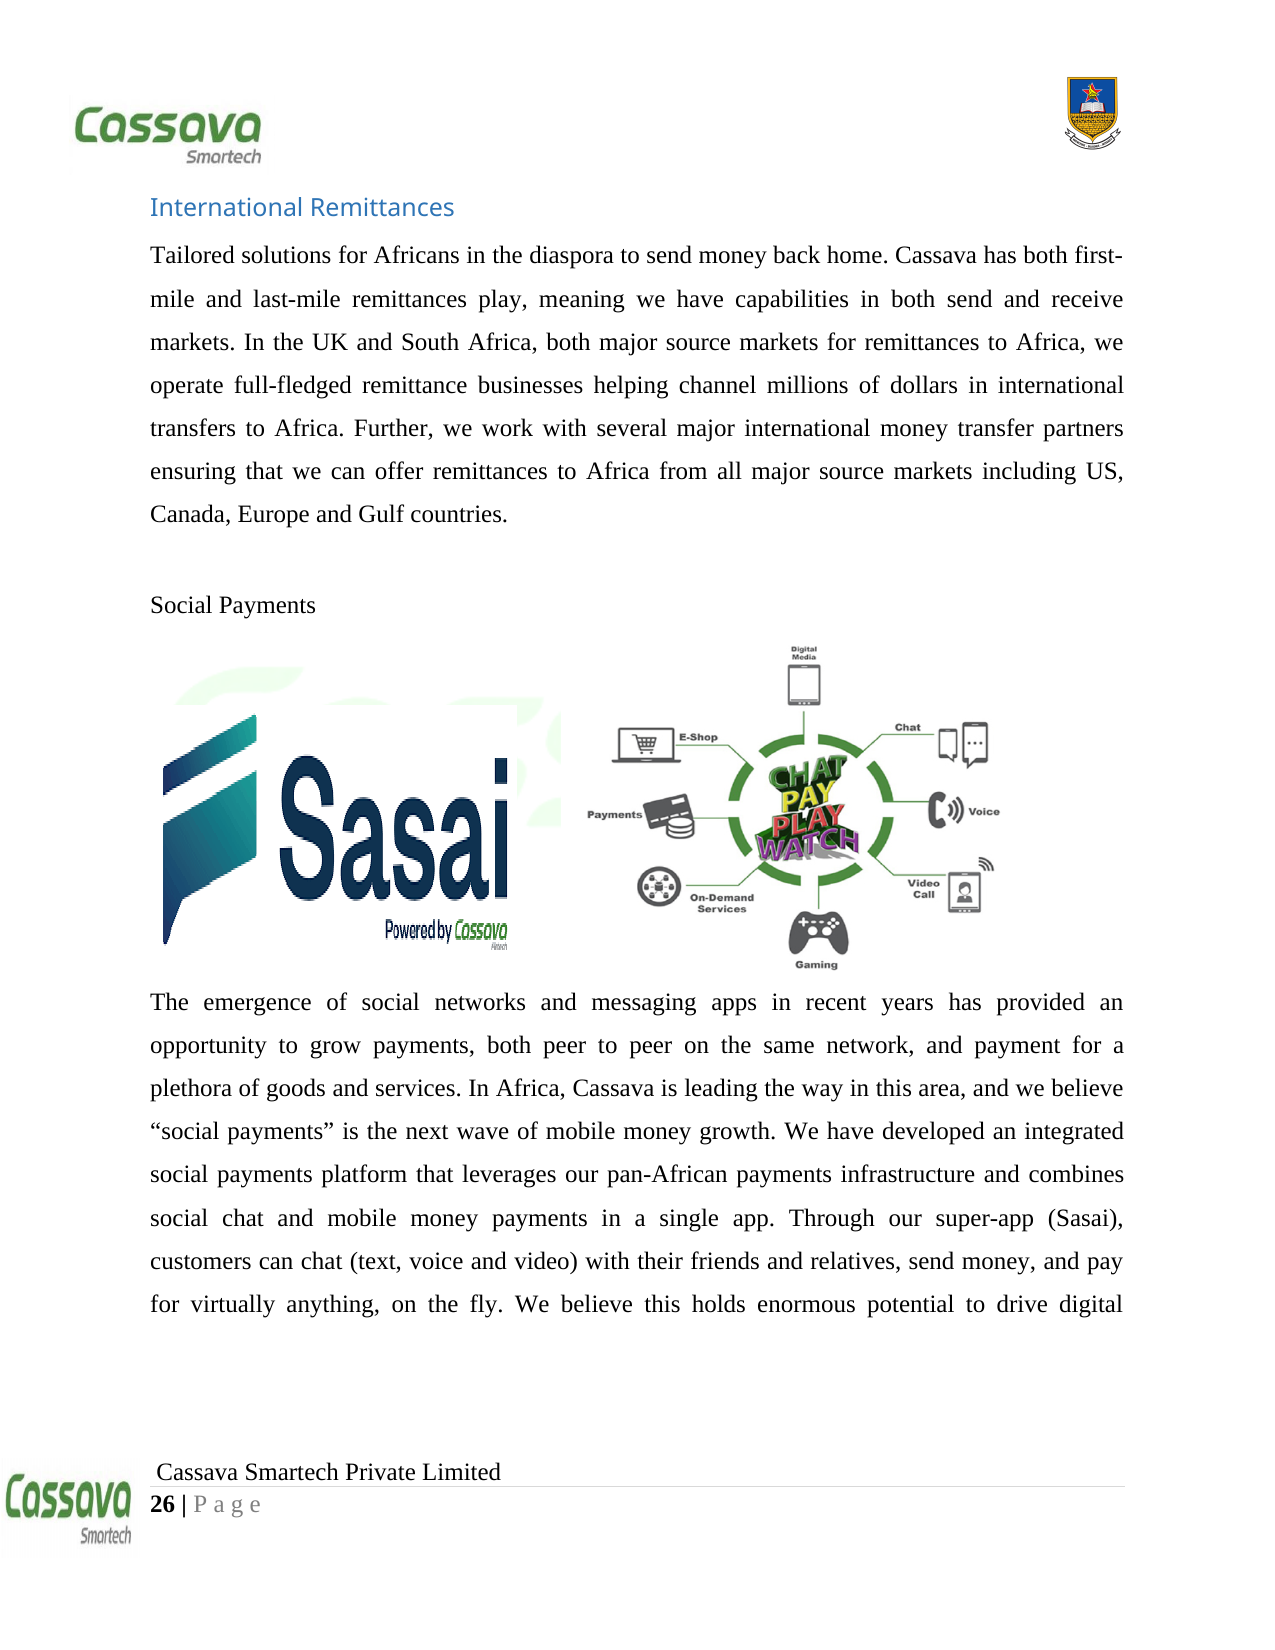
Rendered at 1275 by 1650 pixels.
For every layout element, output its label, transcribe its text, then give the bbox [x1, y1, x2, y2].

picture [68, 95, 275, 175]
subtitle Social Payments [150, 590, 1125, 618]
text Tailored solutions for Africans in the diaspora to send money back home. Cassava has both first-mile and last-mile remittances play, meaning we have capabilities in both send and receive markets. In the UK and South Africa, both major source markets for remittances to Africa, we operate full-fledged remittance businesses helping channel millions of dollars in international transfers to Africa. Further, we work with several major international money transfer partners ensuring that we can offer remittances to Africa from all major source markets including US, Canada, Europe and Gulf countries. [150, 241, 1125, 528]
picture [1, 1458, 140, 1558]
subtitle International Remittances [150, 189, 1125, 223]
picture [560, 632, 1108, 973]
picture [1061, 75, 1125, 161]
picture [150, 705, 517, 973]
